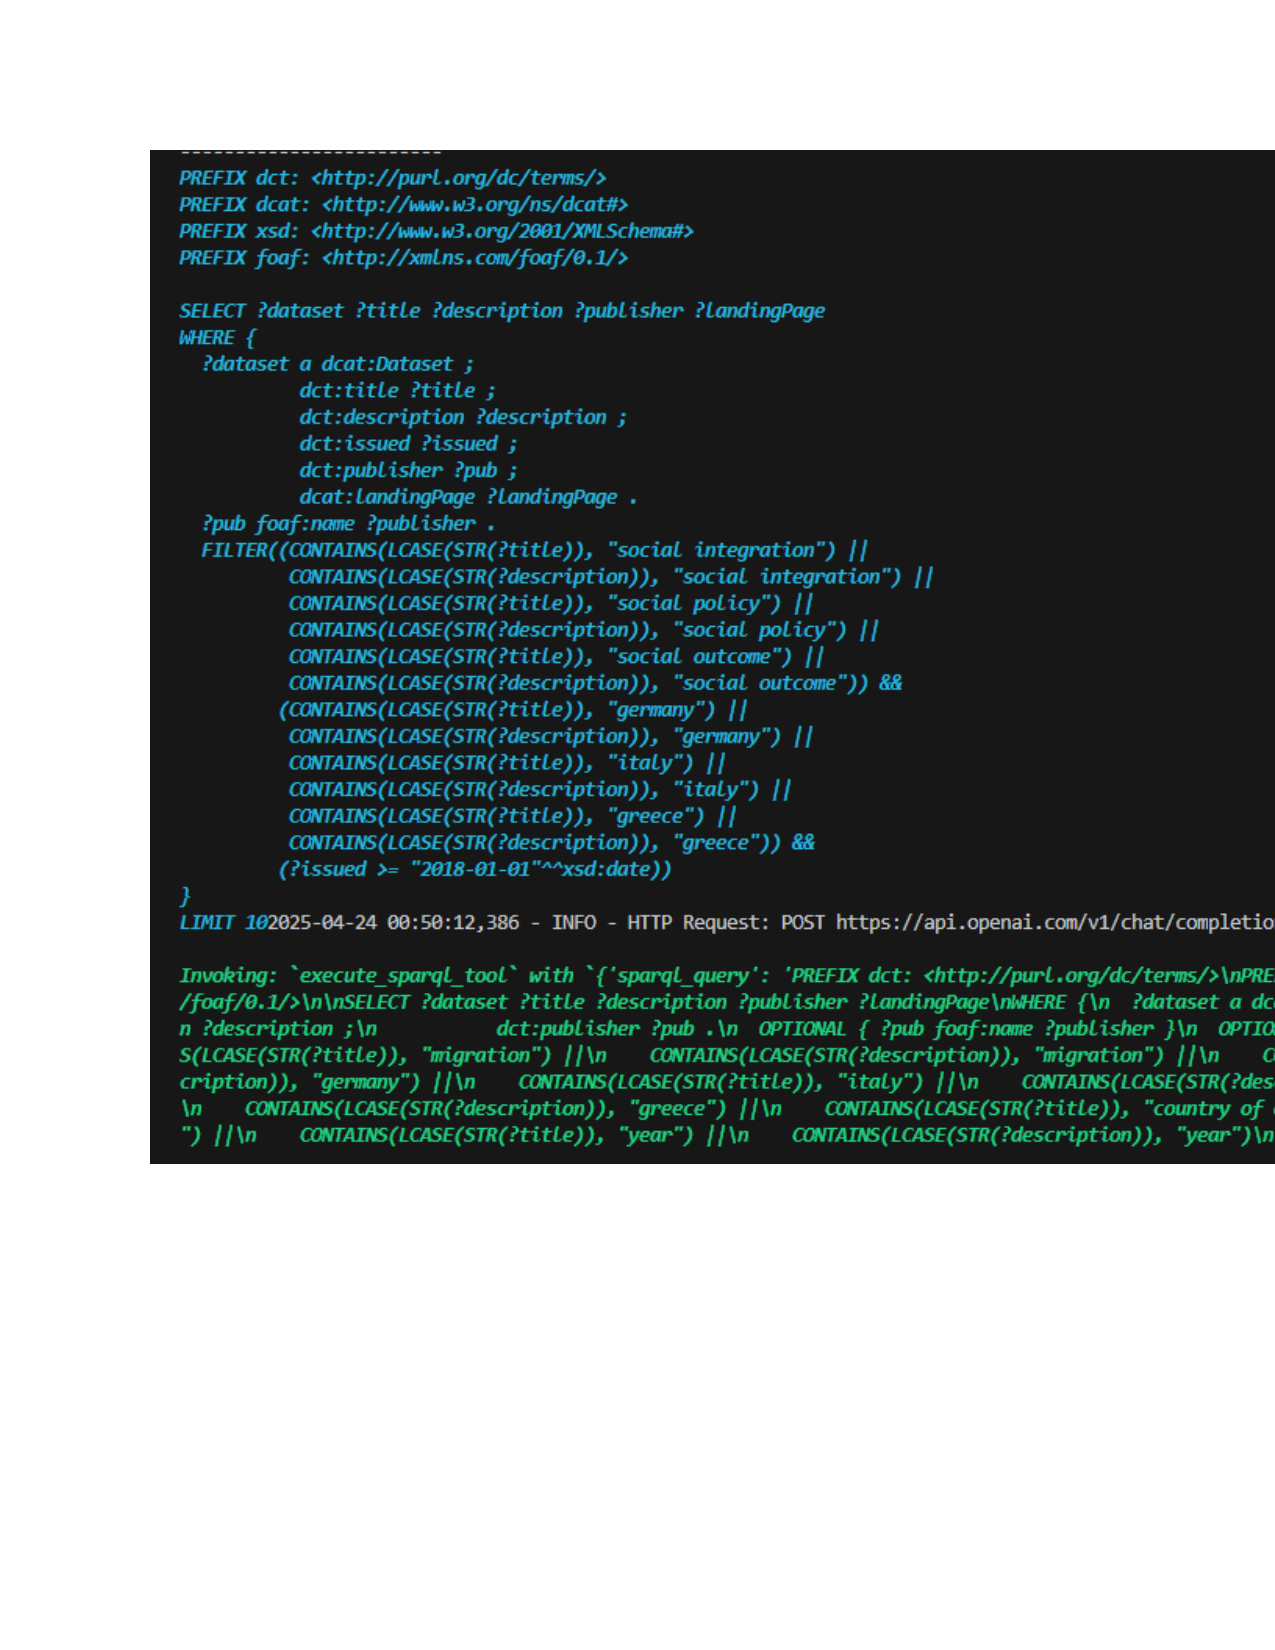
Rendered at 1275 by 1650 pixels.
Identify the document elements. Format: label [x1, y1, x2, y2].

picture [150, 150, 1275, 1164]
